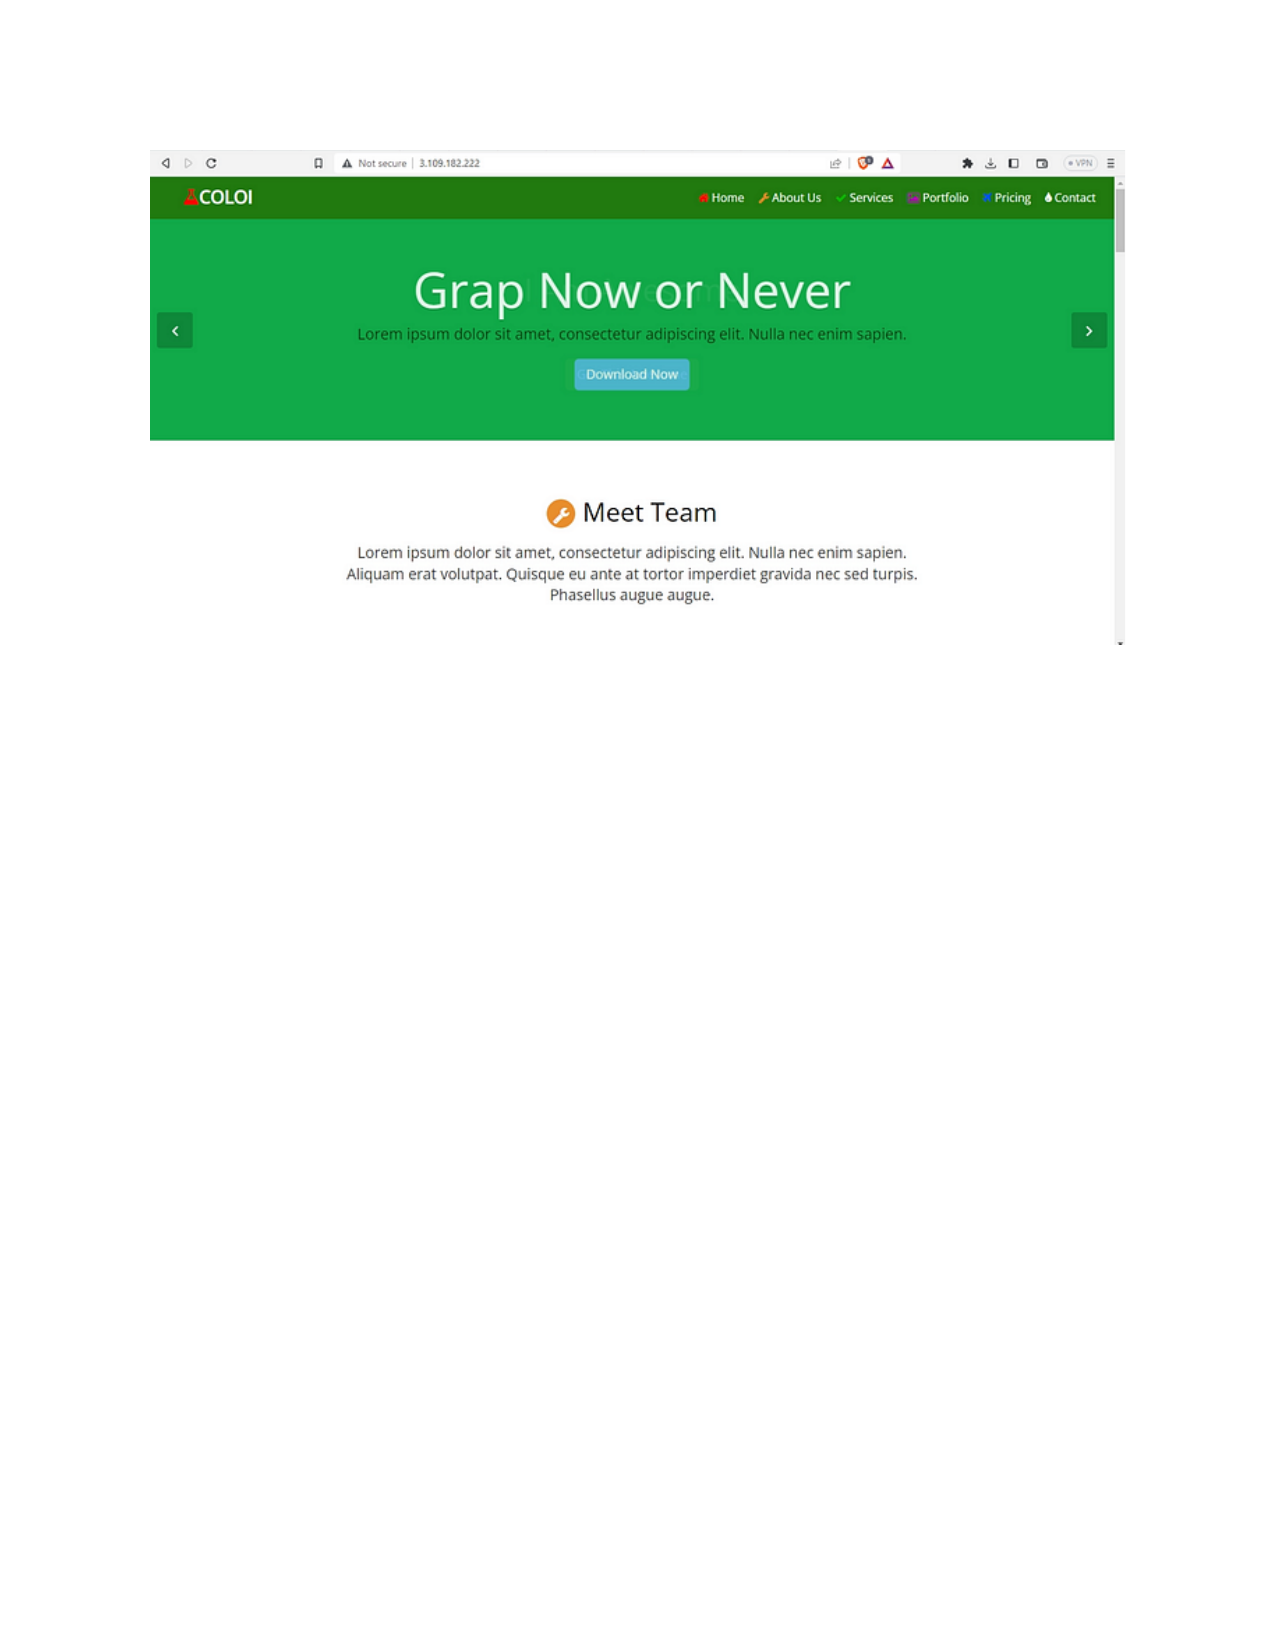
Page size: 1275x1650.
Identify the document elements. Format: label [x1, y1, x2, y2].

picture [150, 150, 1125, 645]
